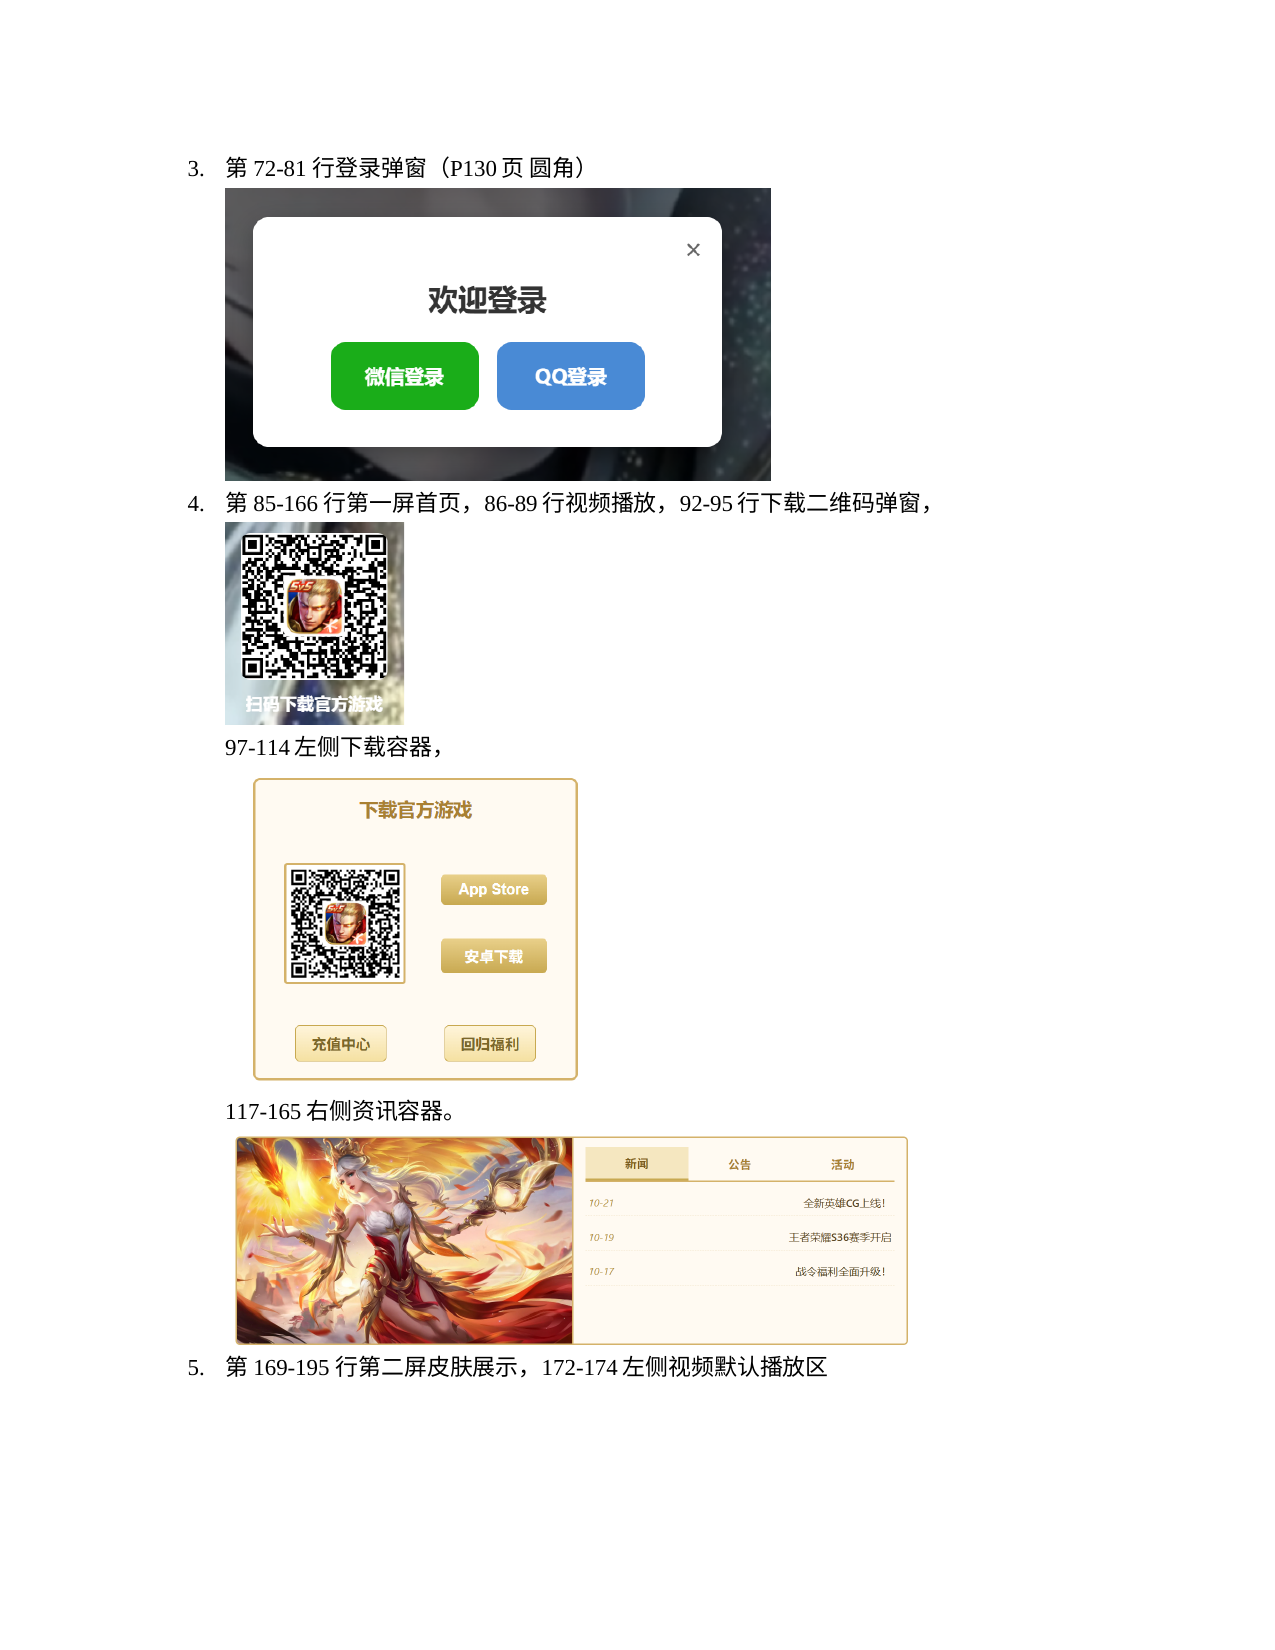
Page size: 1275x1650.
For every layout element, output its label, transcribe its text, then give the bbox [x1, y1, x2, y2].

picture [225, 766, 584, 1089]
picture [225, 1131, 920, 1345]
list 第 72-81 行登录弹窗（P130页 圆角） [187, 150, 1087, 183]
list 97-114左侧下载容器， [225, 728, 1087, 762]
picture [225, 188, 771, 481]
list 117-165右侧资讯容器。 [225, 1093, 1087, 1126]
picture [225, 522, 405, 725]
list 第 169-195 行第二屏皮肤展示，172-174左侧视频默认播放区 [187, 1349, 1087, 1382]
list 第 85-166 行第一屏首页，86-89行视频播放，92-95行下载二维码弹窗， [187, 484, 1087, 518]
